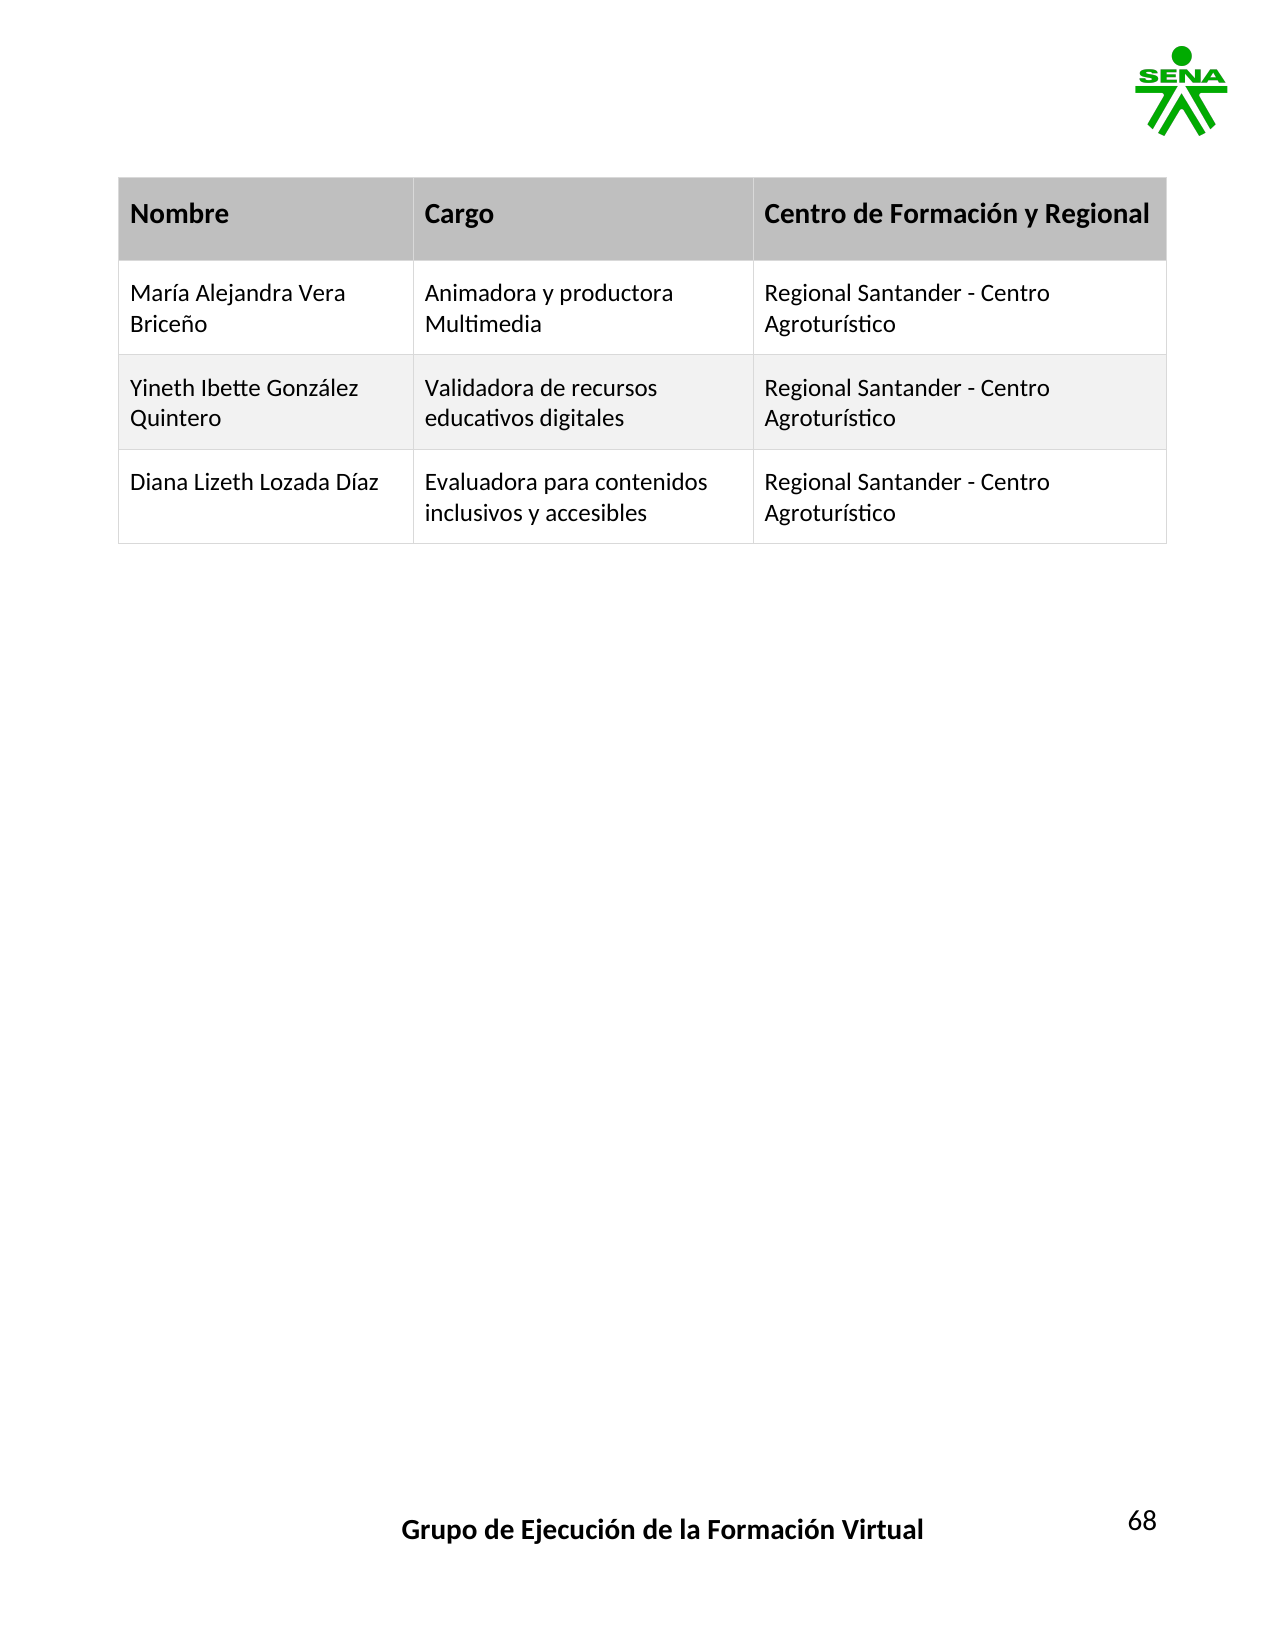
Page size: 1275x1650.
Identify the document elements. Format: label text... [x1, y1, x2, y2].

table_cell María Alejandra Vera Briceño [119, 261, 413, 354]
picture [1135, 46, 1228, 136]
table_cell Evaluadora para contenidos inclusivos y accesibles [414, 450, 753, 543]
table_header Cargo [414, 178, 753, 260]
table_cell Regional Santander - Centro Agroturístico [754, 355, 1166, 449]
table_header Centro de Formación y Regional [754, 178, 1166, 260]
table_cell Animadora y productora Multimedia [414, 261, 753, 354]
table_cell Validadora de recursos educativos digitales [414, 355, 753, 449]
table_header Nombre [119, 178, 413, 260]
table_cell Regional Santander - Centro Agroturístico [754, 450, 1166, 543]
table_cell Regional Santander - Centro Agroturístico [754, 261, 1166, 354]
table_cell Diana Lizeth Lozada Díaz [119, 450, 413, 543]
table_cell Yineth Ibette González Quintero [119, 355, 413, 449]
